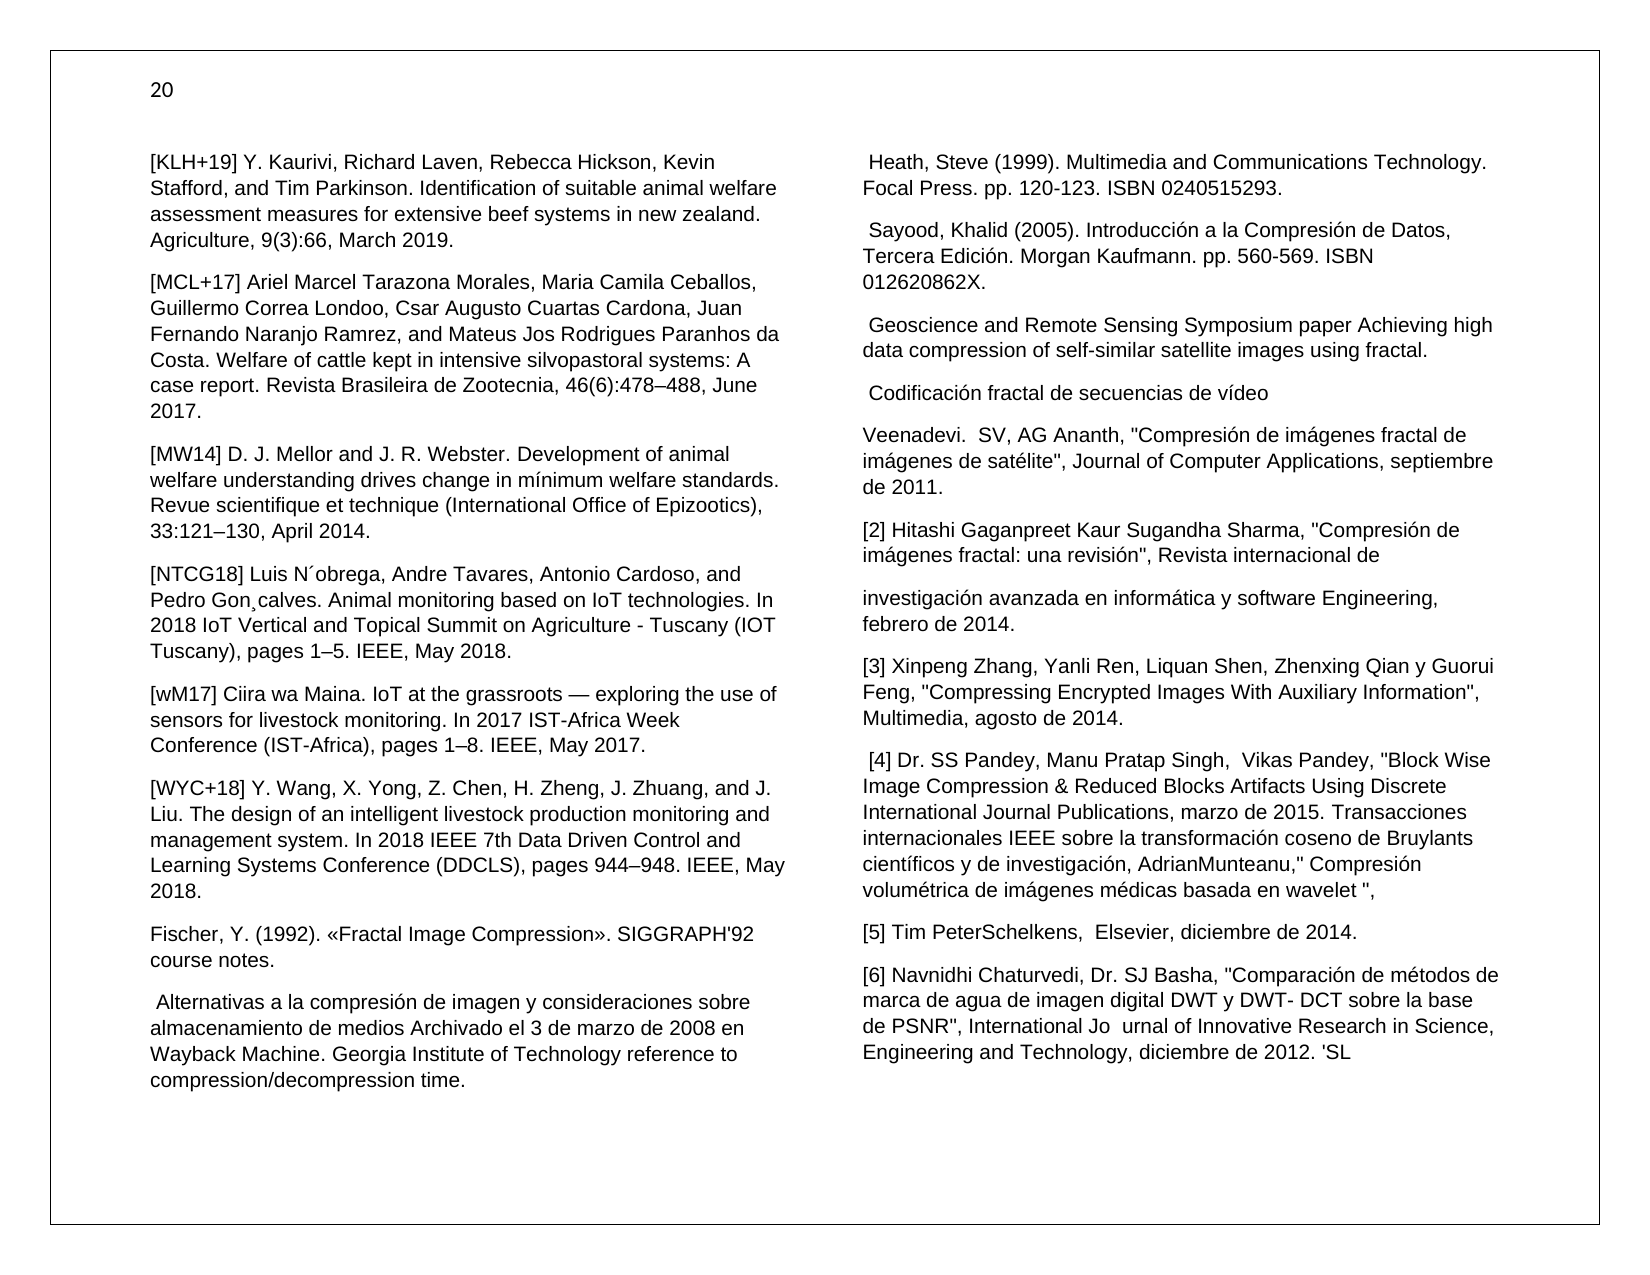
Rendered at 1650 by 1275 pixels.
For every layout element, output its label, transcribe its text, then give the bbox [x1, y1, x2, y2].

text Geoscience and Remote Sensing Symposium paper Achieving high data compression of self-similar satellite images using fractal. [862, 312, 1500, 362]
text [4] Dr. SS Pandey, Manu Pratap Singh, Vikas Pandey, "Block Wise Image Compression & Reduced Blocks Artifacts Using Discrete International Journal Publications, marzo de 2015. Transacciones internacionales IEEE sobre la transformación coseno de Bruylants científicos y de investigación, AdrianMunteanu," Compresión volumétrica de imágenes médicas basada en wavelet ", [862, 748, 1500, 901]
text [MCL+17] Ariel Marcel Tarazona Morales, Maria Camila Ceballos, Guillermo Correa Londoo, Csar Augusto Cuartas Cardona, Juan Fernando Naranjo Ramrez, and Mateus Jos Rodrigues Paranhos da Costa. Welfare of cattle kept in intensive silvopastoral systems: A case report. Revista Brasileira de Zootecnia, 46(6):478–488, June 2017. [150, 270, 787, 423]
text [5] Tim PeterSchelkens, Elsevier, diciembre de 2014. [862, 920, 1500, 944]
text [wM17] Ciira wa Maina. IoT at the grassroots — exploring the use of sensors for livestock monitoring. In 2017 IST-Africa Week Conference (IST-Africa), pages 1–8. IEEE, May 2017. [150, 682, 787, 757]
text [2] Hitashi Gaganpreet Kaur Sugandha Sharma, "Compresión de imágenes fractal: una revisión", Revista internacional de [862, 517, 1500, 567]
text investigación avanzada en informática y software Engineering, febrero de 2014. [862, 586, 1500, 636]
text Alternativas a la compresión de imagen y consideraciones sobre almacenamiento de medios Archivado el 3 de marzo de 2008 en Wayback Machine. Georgia Institute of Technology reference to compression/decompression time. [150, 990, 787, 1091]
text [3] Xinpeng Zhang, Yanli Ren, Liquan Shen, Zhenxing Qian y Guorui Feng, "Compressing Encrypted Images With Auxiliary Information", Multimedia, agosto de 2014. [862, 654, 1500, 730]
text Veenadevi. SV, AG Ananth, "Compresión de imágenes fractal de imágenes de satélite", Journal of Computer Applications, septiembre de 2011. [862, 423, 1500, 499]
text Codificación fractal de secuencias de vídeo [862, 381, 1500, 405]
text Sayood, Khalid (2005). Introducción a la Compresión de Datos, Tercera Edición. Morgan Kaufmann. pp. 560-569. ISBN 012620862X. [862, 218, 1500, 294]
text Fischer, Y. (1992). «Fractal Image Compression». SIGGRAPH'92 course notes. [150, 922, 787, 971]
text [MW14] D. J. Mellor and J. R. Webster. Development of animal welfare understanding drives change in mínimum welfare standards. Revue scientifique et technique (International Office of Epizootics), 33:121–130, April 2014. [150, 442, 787, 543]
text Heath, Steve (1999). Multimedia and Communications Technology. Focal Press. pp. 120-123. ISBN 0240515293. [862, 150, 1500, 200]
text [WYC+18] Y. Wang, X. Yong, Z. Chen, H. Zheng, J. Zhuang, and J. Liu. The design of an intelligent livestock production monitoring and management system. In 2018 IEEE 7th Data Driven Control and Learning Systems Conference (DDCLS), pages 944–948. IEEE, May 2018. [150, 776, 787, 903]
text [6] Navnidhi Chaturvedi, Dr. SJ Basha, "Comparación de métodos de marca de agua de imagen digital DWT y DWT- DCT sobre la base de PSNR", International Jo urnal of Innovative Research in Science, Engineering and Technology, diciembre de 2012. 'SL [862, 962, 1500, 1064]
text [NTCG18] Luis N´obrega, Andre Tavares, Antonio Cardoso, and Pedro Gon¸calves. Animal monitoring based on IoT technologies. In 2018 IoT Vertical and Topical Summit on Agriculture - Tuscany (IOT Tuscany), pages 1–5. IEEE, May 2018. [150, 562, 787, 663]
text [KLH+19] Y. Kaurivi, Richard Laven, Rebecca Hickson, Kevin Stafford, and Tim Parkinson. Identification of suitable animal welfare assessment measures for extensive beef systems in new zealand. Agriculture, 9(3):66, March 2019. [150, 150, 787, 251]
